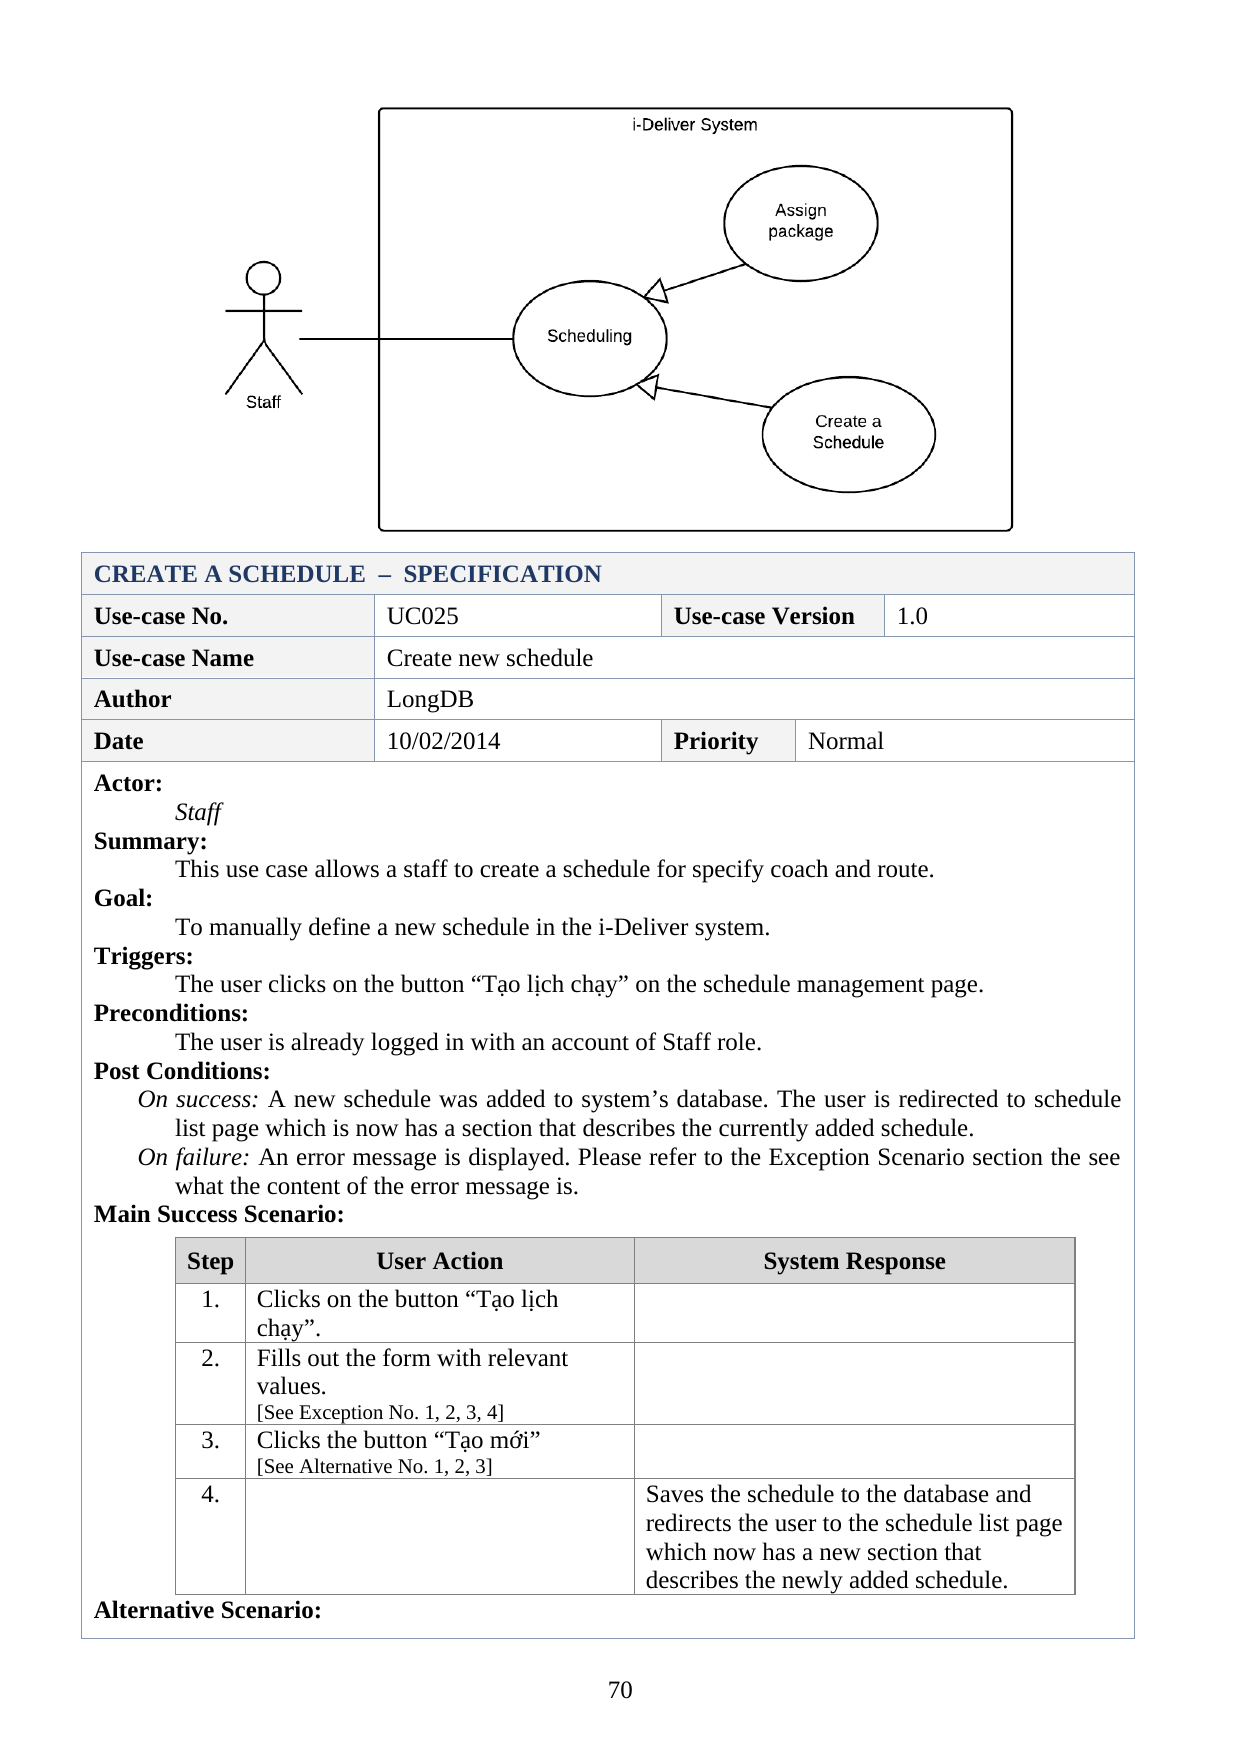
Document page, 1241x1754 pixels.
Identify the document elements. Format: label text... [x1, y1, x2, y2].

table_cell Normal [796, 720, 1134, 761]
table_cell Author [82, 679, 374, 719]
table_cell Date [82, 720, 374, 761]
table_cell Create new schedule [375, 637, 1134, 677]
table_header CREATE A SCHEDULE – SPECIFICATION [82, 553, 1134, 594]
table_cell Use-case No. [82, 595, 374, 636]
table_cell LongDB [375, 679, 1134, 719]
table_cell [82, 762, 1134, 1638]
table_cell UC025 [375, 595, 661, 636]
table_cell Use-case Name [82, 637, 374, 677]
table_cell Use-case Version [662, 595, 884, 636]
picture [223, 103, 1017, 533]
table_cell 10/02/2014 [375, 720, 661, 761]
table_cell Priority [662, 720, 795, 761]
table_cell 1.0 [885, 595, 1134, 636]
